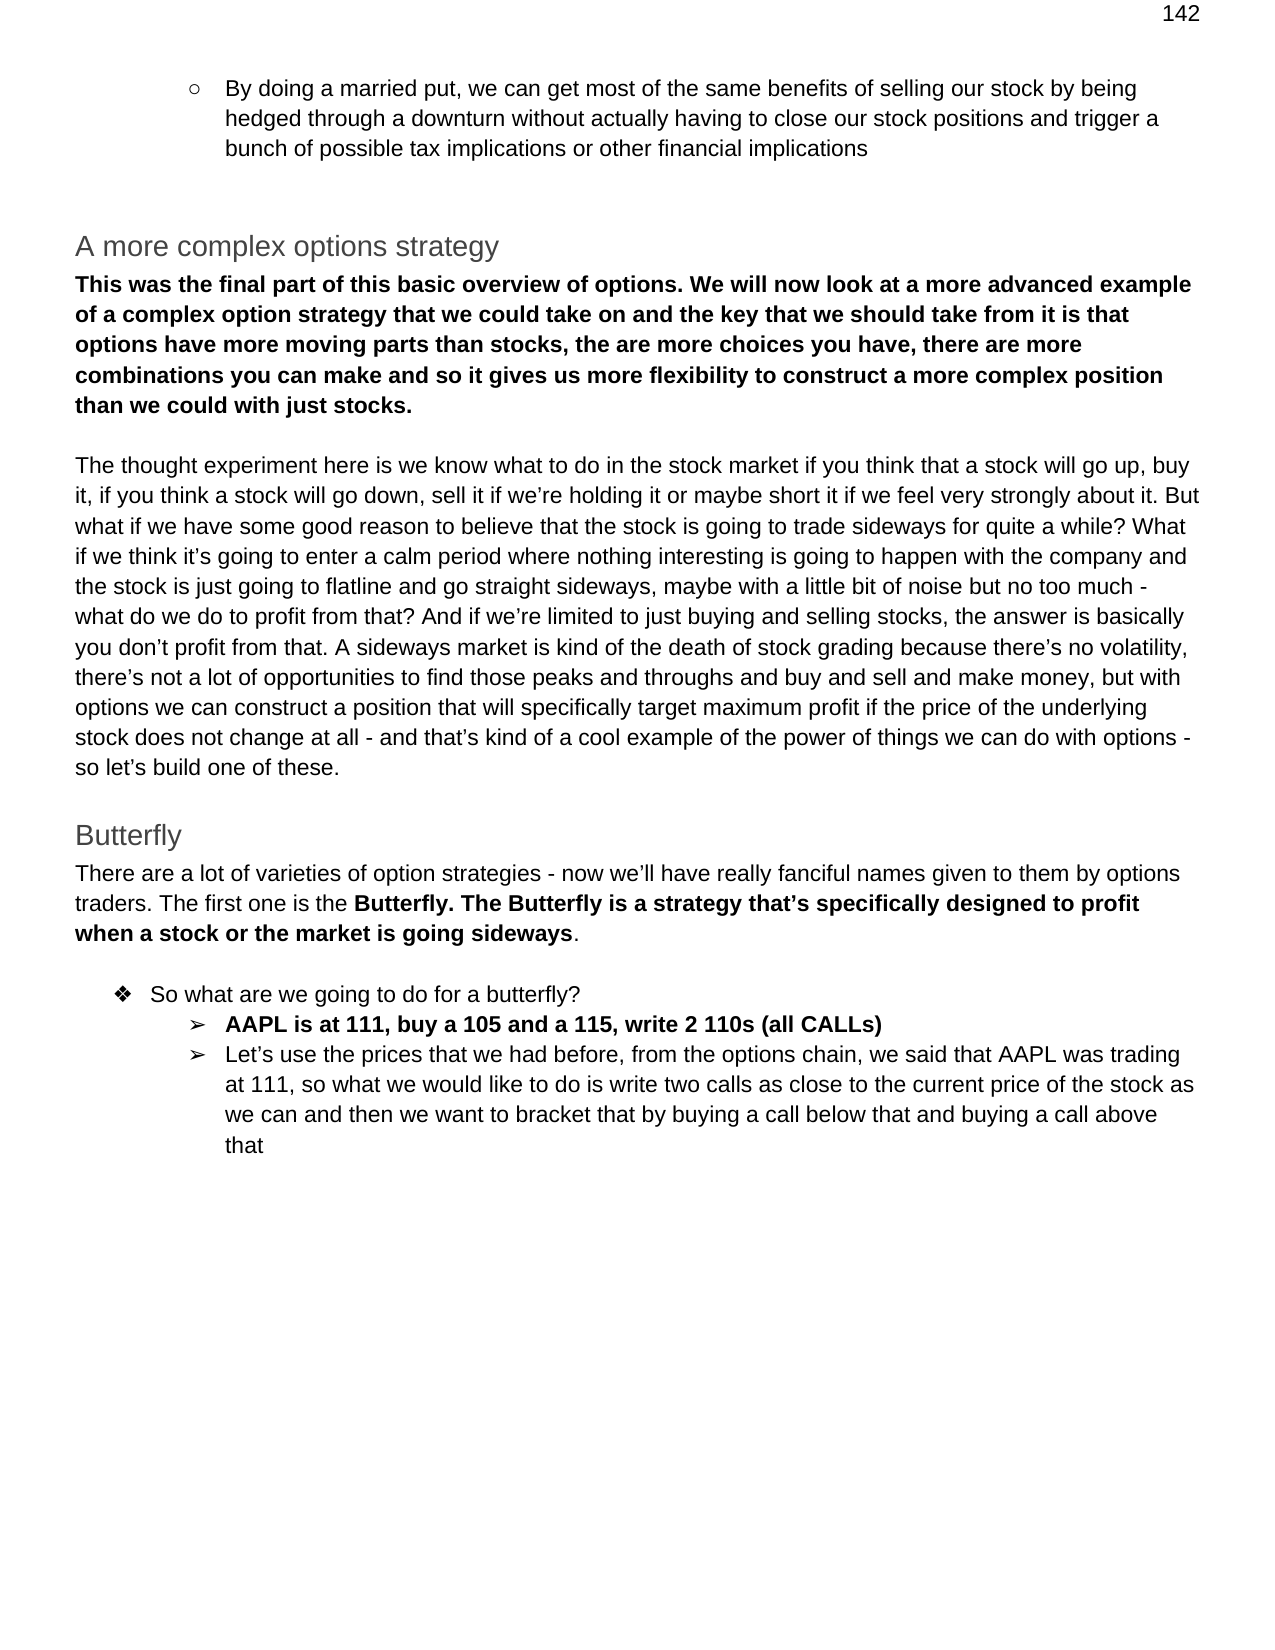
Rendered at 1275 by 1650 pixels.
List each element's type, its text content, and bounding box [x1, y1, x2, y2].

list So what are we going to do for a butterfly? [112, 981, 1200, 1007]
text The thought experiment here is we know what to do in the stock market if you think that a stock will go up, buy it, if you think a stock will go down, sell it if we’re holding it or maybe short it if we feel very strongly about it. But what if we have some good reason to believe that the stock is going to trade sideways for quite a while? What if we think it’s going to enter a calm period where nothing interesting is going to happen with the company and the stock is just going to flatline and go straight sideways, maybe with a little bit of noise but no too much - what do we do to profit from that? And if we’re limited to just buying and selling stocks, the answer is basically you don’t profit from that. A sideways market is kind of the death of stock grading because there’s no volatility, there’s not a lot of opportunities to find those peaks and throughs and buy and sell and make money, but with options we can construct a position that will specifically target maximum profit if the price of the underlying stock does not change at all - and that’s kind of a cool example of the power of things we can do with options - so let’s build one of these. [75, 452, 1200, 781]
list Let’s use the prices that we had before, from the options chain, we said that AAPL was trading at 111, so what we would like to do is write two calls as close to the current price of the stock as we can and then we want to bracket that by buying a call below that and buying a call above that [187, 1041, 1200, 1158]
subtitle A more complex options strategy [75, 229, 1200, 263]
list AAPL is at 111, buy a 105 and a 115, write 2 110s (all CALLs) [187, 1011, 1200, 1037]
subtitle Butterfly [75, 818, 1200, 851]
list By doing a married put, we can get most of the same benefits of selling our stock by being hedged through a downturn without actually having to close our stock positions and trigger a bunch of possible tax implications or other financial implications [187, 75, 1200, 162]
text This was the final part of this basic overview of options. We will now look at a more advanced example of a complex option strategy that we could take on and the key that we should take from it is that options have more moving parts than stocks, the are more choices you have, there are more combinations you can make and so it gives us more flexibility to construct a more complex position than we could with just stocks. [75, 271, 1200, 418]
text There are a lot of varieties of option strategies - now we’ll have really fanciful names given to them by options traders. The first one is the Butterfly. The Butterfly is a strategy that’s specifically designed to profit when a stock or the market is going sideways. [75, 860, 1200, 947]
